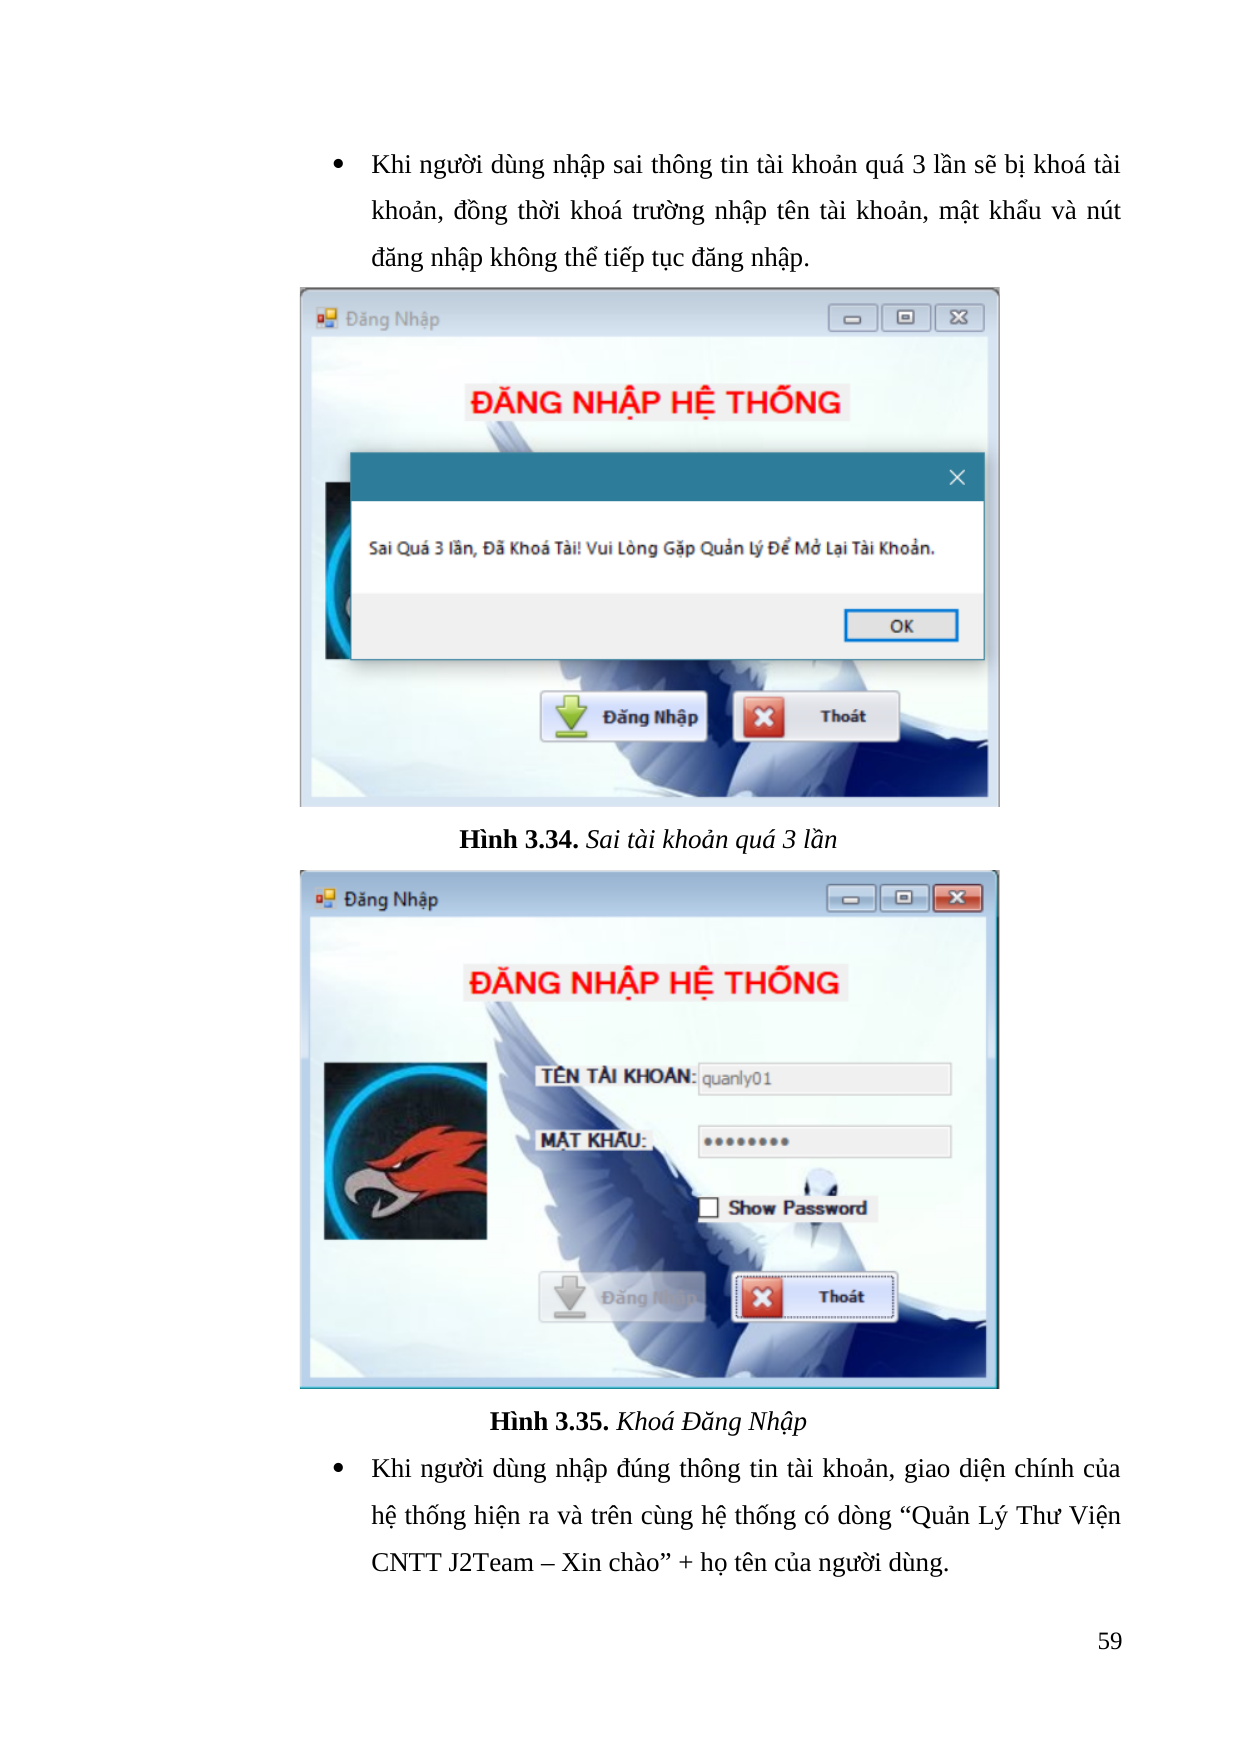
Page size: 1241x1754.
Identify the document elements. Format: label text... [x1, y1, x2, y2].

list Hình 3.35. Khoá Đăng Nhập [177, 1406, 1122, 1437]
list Khi người dùng nhập sai thông tin tài khoản quá 3 lần sẽ bị khoá tài khoản, đồng thời khoá trường nhập tên tài khoản, mật khẩu và nút đăng nhập không thể tiếp tục đăng nhập. [333, 148, 1122, 272]
list Khi người dùng nhập đúng thông tin tài khoản, giao diện chính của hệ thống hiện ra và trên cùng hệ thống có dòng “Quản Lý Thư Viện CNTT J2Team – Xin chào” + họ tên của người dùng. [333, 1452, 1122, 1577]
list Hình 3.34. Sai tài khoản quá 3 lần [177, 823, 1122, 854]
